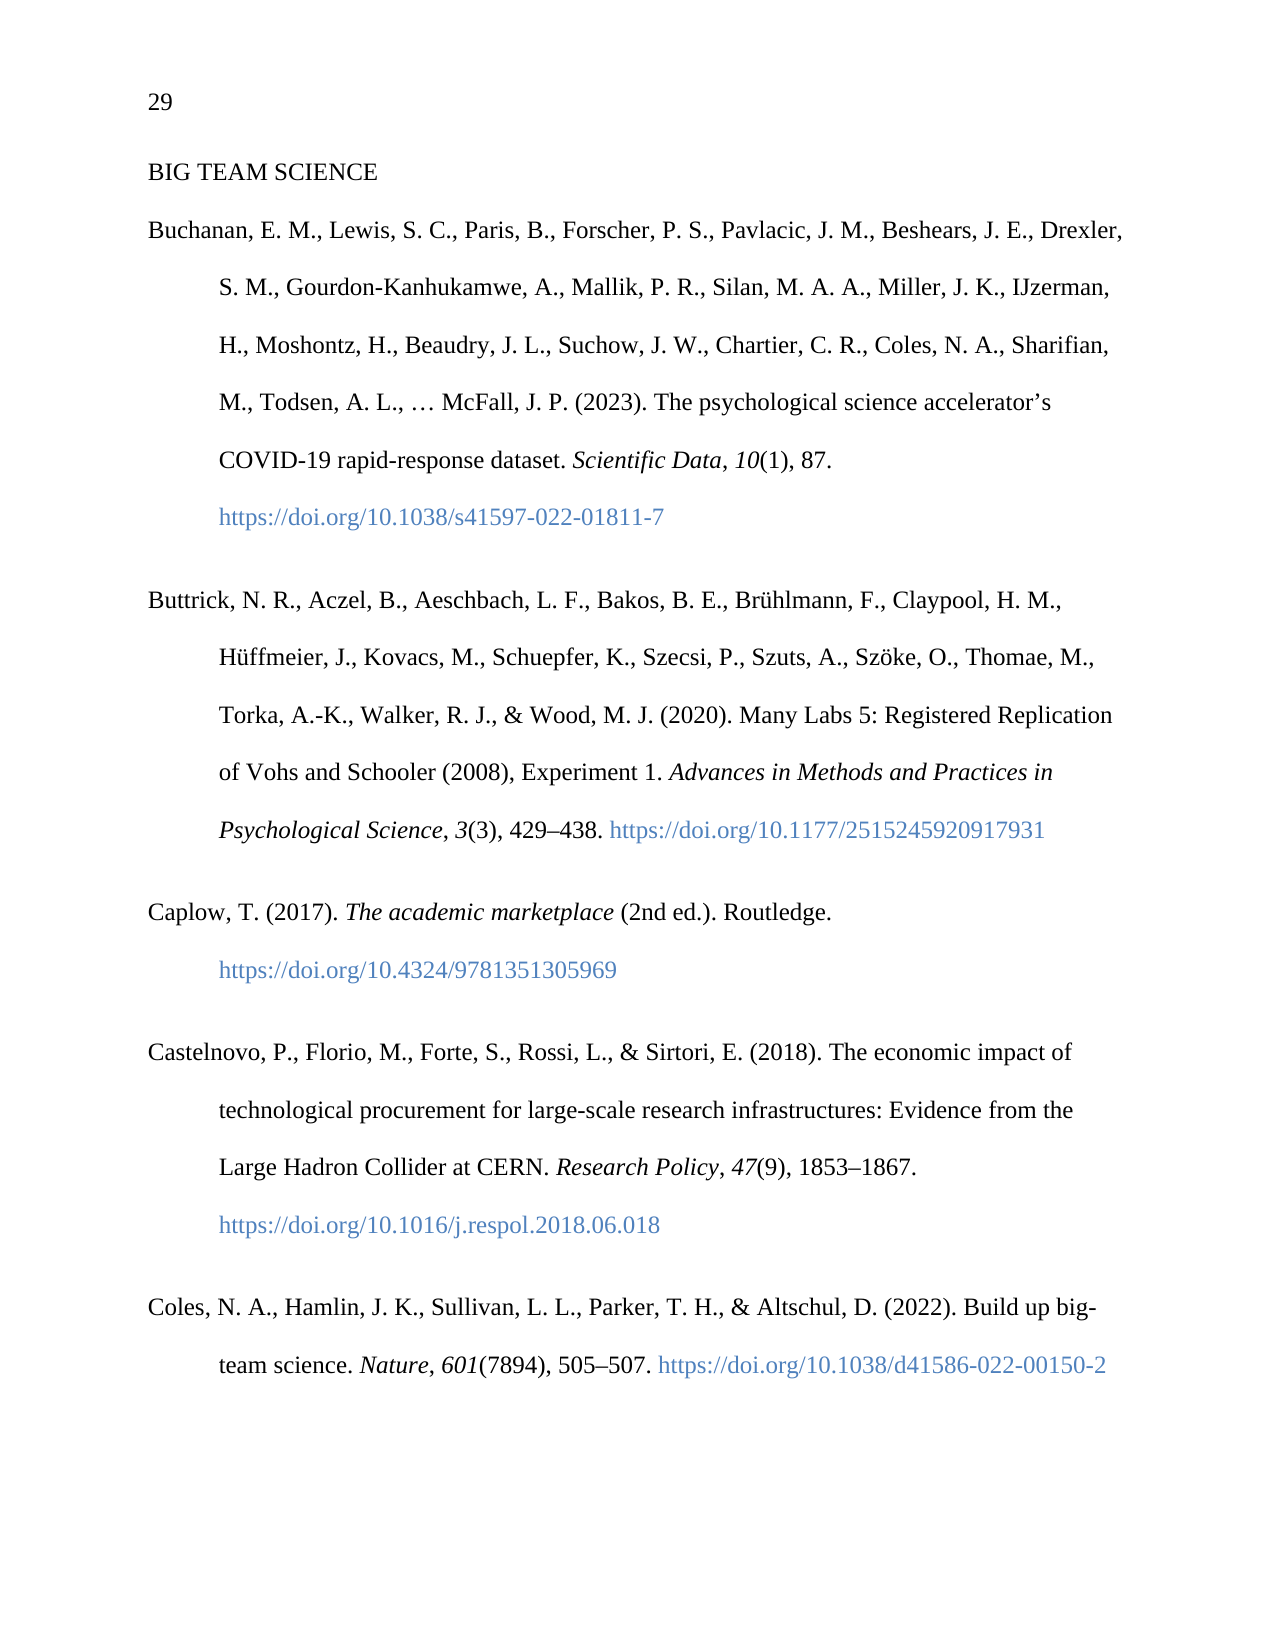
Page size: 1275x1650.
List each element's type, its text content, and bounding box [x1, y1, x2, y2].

text Buttrick, N. R., Aczel, B., Aeschbach, L. F., Bakos, B. E., Brühlmann, F., Claypool, H. M., Hüffmeier, J., Kovacs, M., Schuepfer, K., Szecsi, P., Szuts, A., Szöke, O., Thomae, M., Torka, A.-K., Walker, R. J., & Wood, M. J. (2020). Many Labs 5: Registered Replication of Vohs and Schooler (2008), Experiment 1. Advances in Methods and Practices in Psychological Science, 3(3), 429–438. https://doi.org/10.1177/2515245920917931 [148, 585, 1127, 844]
text Coles, N. A., Hamlin, J. K., Sullivan, L. L., Parker, T. H., & Altschul, D. (2022). Build up big-team science. Nature, 601(7894), 505–507. https://doi.org/10.1038/d41586-022-00150-2 [148, 1292, 1127, 1379]
text Castelnovo, P., Florio, M., Forte, S., Rossi, L., & Sirtori, E. (2018). The economic impact of technological procurement for large-scale research infrastructures: Evidence from the Large Hadron Collider at CERN. Research Policy, 47(9), 1853–1867. https://doi.org/10.1016/j.respol.2018.06.018 [148, 1037, 1127, 1239]
text Caplow, T. (2017). The academic marketplace (2nd ed.). Routledge. https://doi.org/10.4324/9781351305969 [148, 897, 1127, 984]
text Buchanan, E. M., Lewis, S. C., Paris, B., Forscher, P. S., Pavlacic, J. M., Beshears, J. E., Drexler, S. M., Gourdon-Kanhukamwe, A., Mallik, P. R., Silan, M. A. A., Miller, J. K., IJzerman, H., Moshontz, H., Beaudry, J. L., Suchow, J. W., Chartier, C. R., Coles, N. A., Sharifian, M., Todsen, A. L., … McFall, J. P. (2023). The psychological science accelerator’s COVID-19 rapid-response dataset. Scientific Data, 10(1), 87. https://doi.org/10.1038/s41597-022-01811-7 [148, 215, 1127, 531]
